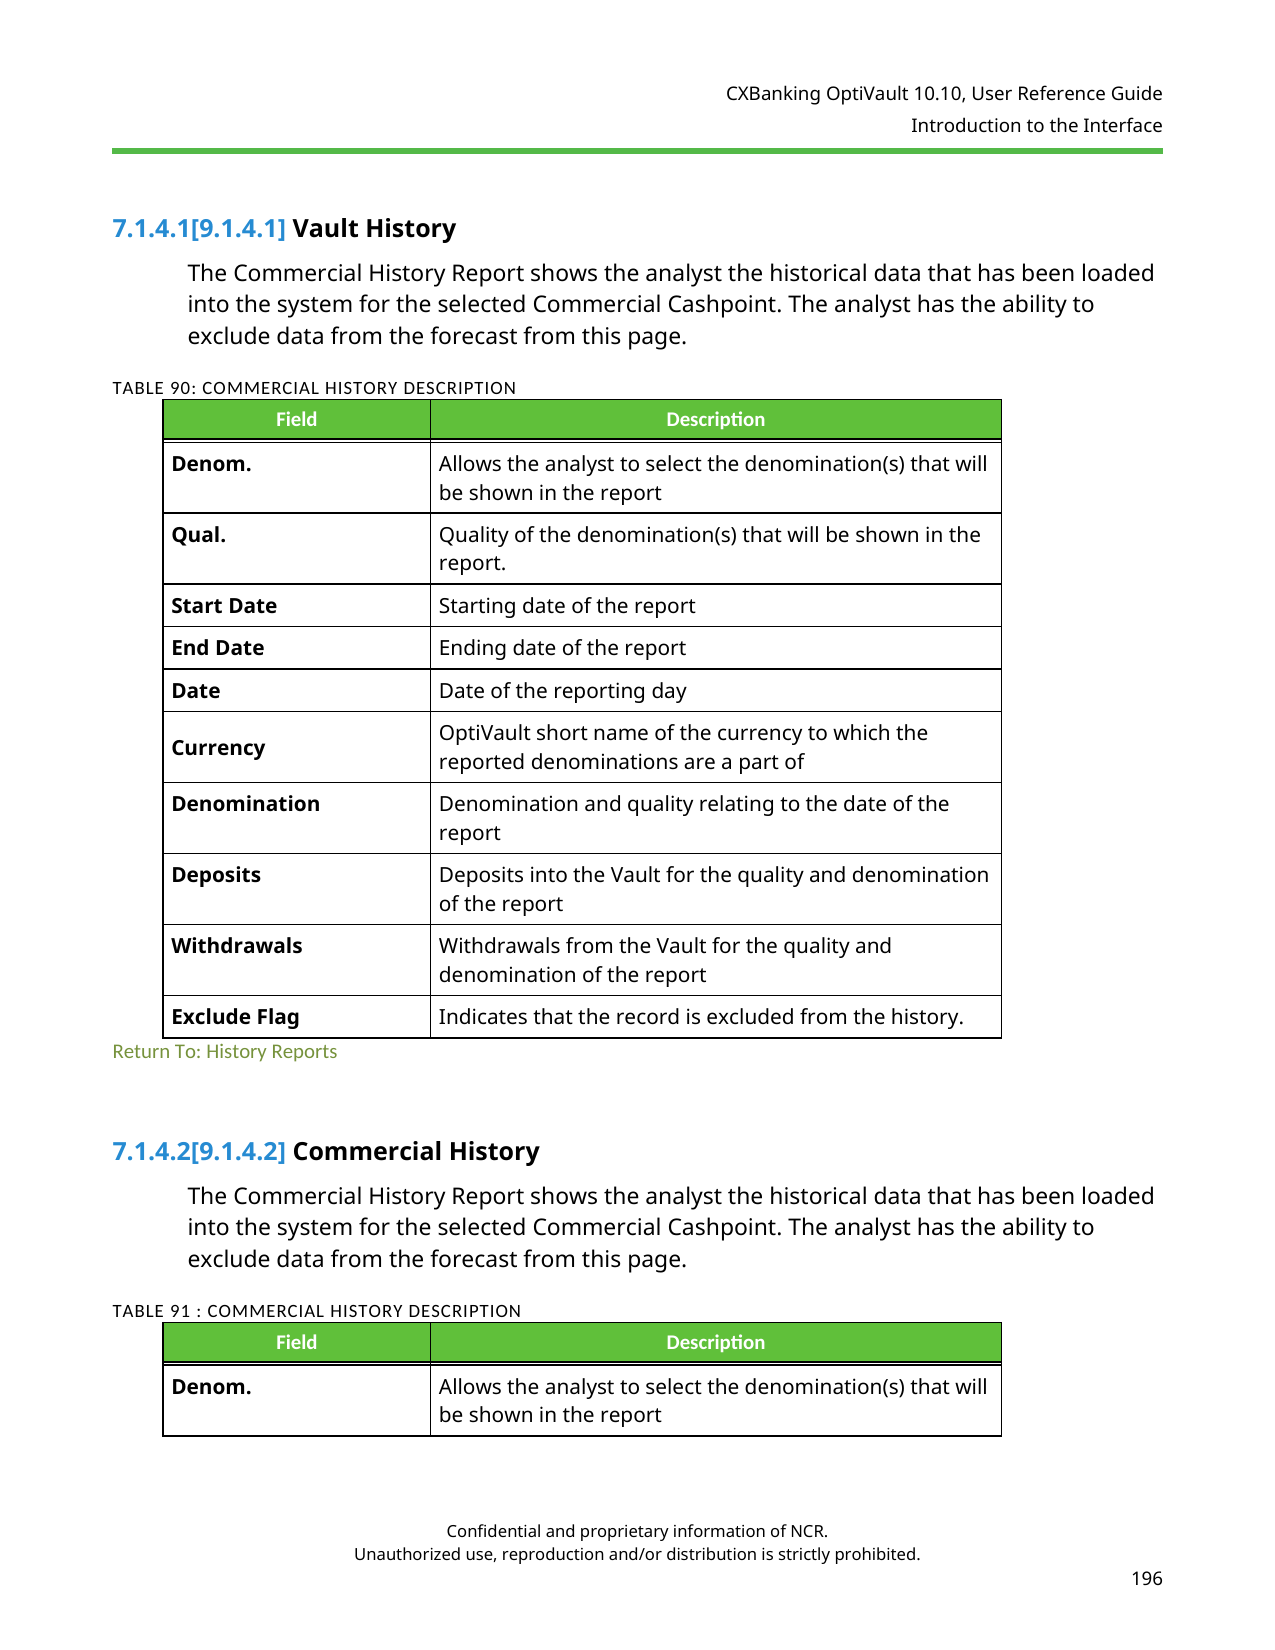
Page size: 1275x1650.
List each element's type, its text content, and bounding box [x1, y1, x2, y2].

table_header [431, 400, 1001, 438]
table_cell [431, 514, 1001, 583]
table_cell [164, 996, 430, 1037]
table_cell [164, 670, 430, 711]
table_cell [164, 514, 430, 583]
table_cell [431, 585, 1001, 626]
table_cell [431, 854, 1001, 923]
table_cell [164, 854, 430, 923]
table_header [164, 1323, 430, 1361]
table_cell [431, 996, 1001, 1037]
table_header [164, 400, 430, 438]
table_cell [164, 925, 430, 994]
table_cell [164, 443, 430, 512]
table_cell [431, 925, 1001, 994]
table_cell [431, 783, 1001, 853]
subtitle Vault History [112, 211, 1163, 244]
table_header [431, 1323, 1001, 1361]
text The Commercial History Report shows the analyst the historical data that has been loaded into the system for the selected Commercial Cashpoint. The analyst has the ability to exclude data from the forecast from this page. [187, 1180, 1163, 1274]
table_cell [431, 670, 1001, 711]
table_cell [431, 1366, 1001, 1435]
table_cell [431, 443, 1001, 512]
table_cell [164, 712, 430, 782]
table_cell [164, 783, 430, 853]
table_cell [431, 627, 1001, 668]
text The Commercial History Report shows the analyst the historical data that has been loaded into the system for the selected Commercial Cashpoint. The analyst has the ability to exclude data from the forecast from this page. [187, 257, 1163, 351]
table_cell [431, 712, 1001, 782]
subtitle Commercial History [112, 1133, 1163, 1168]
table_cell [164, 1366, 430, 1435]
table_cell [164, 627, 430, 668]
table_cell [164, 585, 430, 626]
text Return To: History Reports [112, 1038, 1163, 1064]
